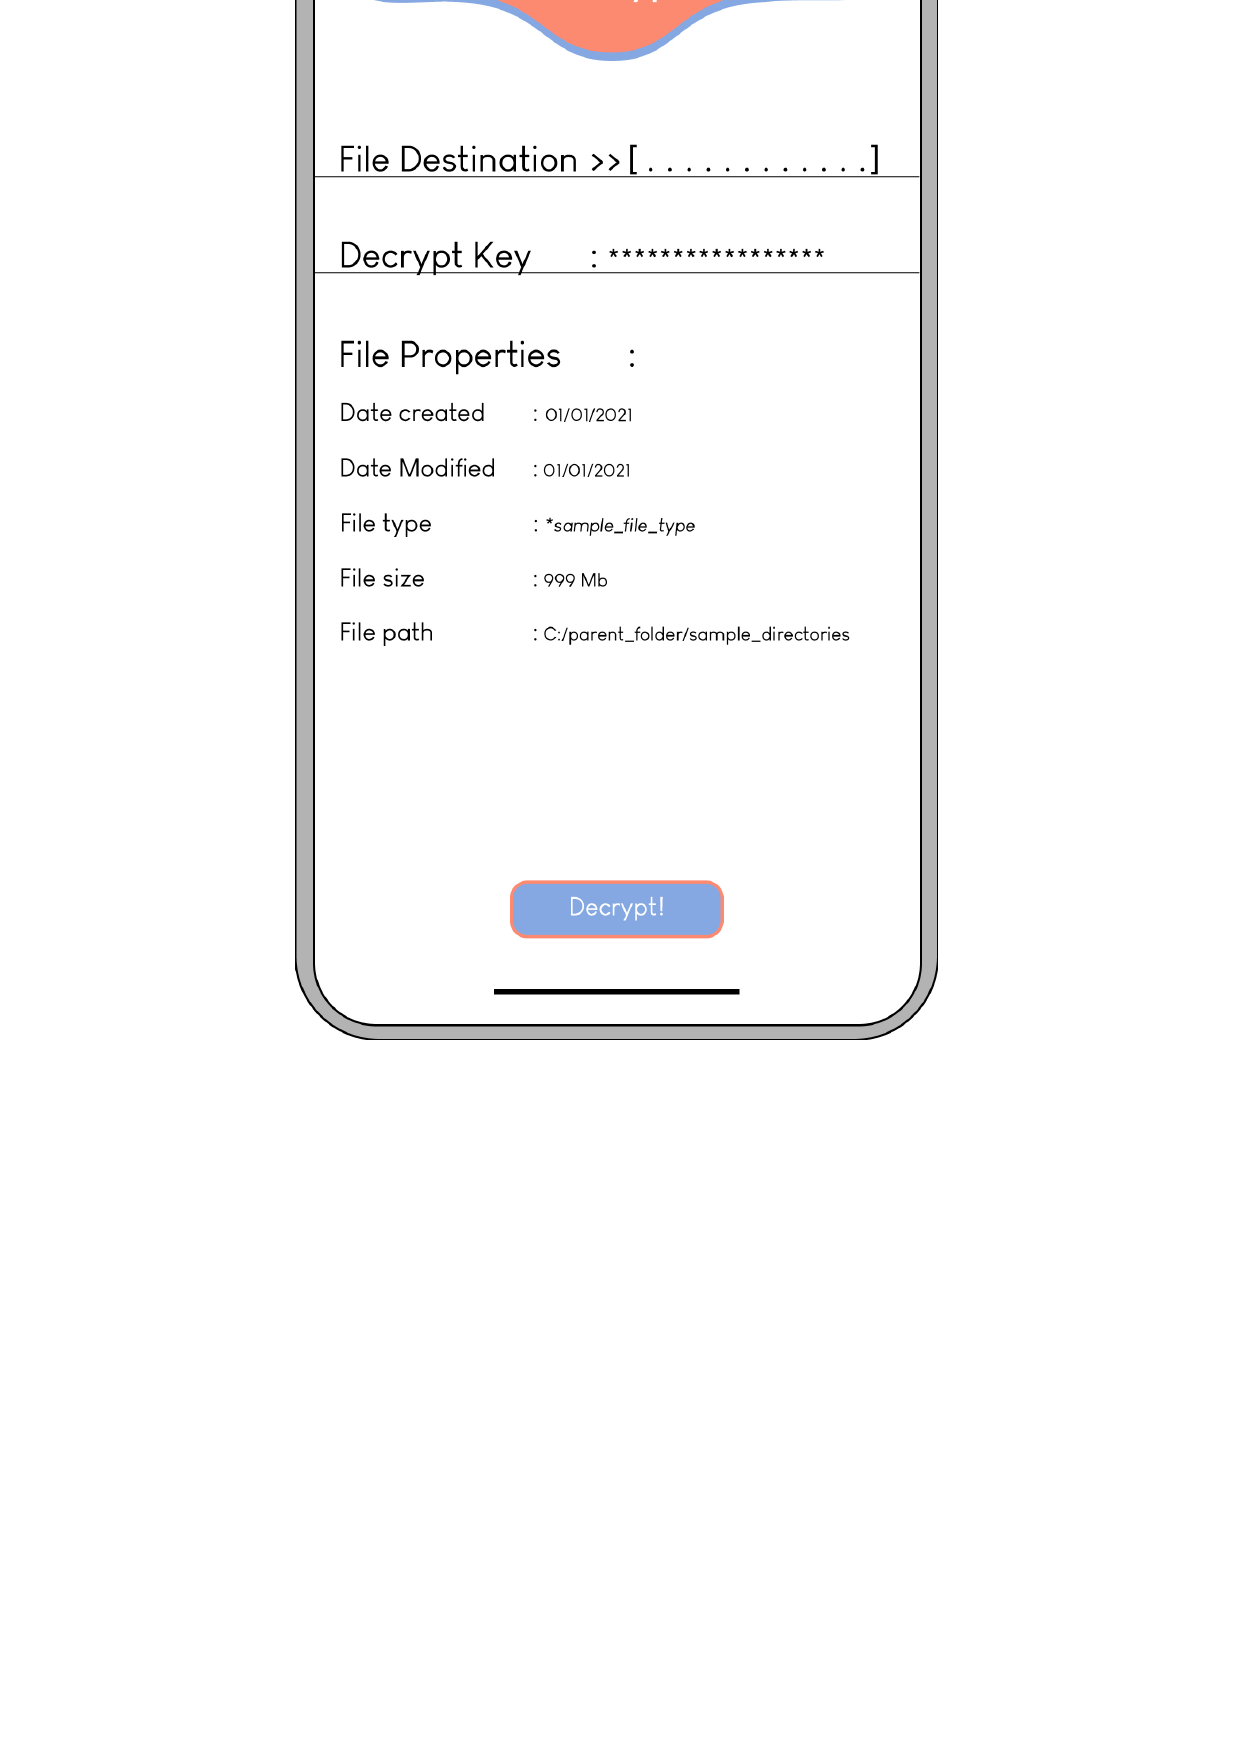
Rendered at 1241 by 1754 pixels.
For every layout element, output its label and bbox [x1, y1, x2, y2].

picture [295, 0, 938, 1040]
